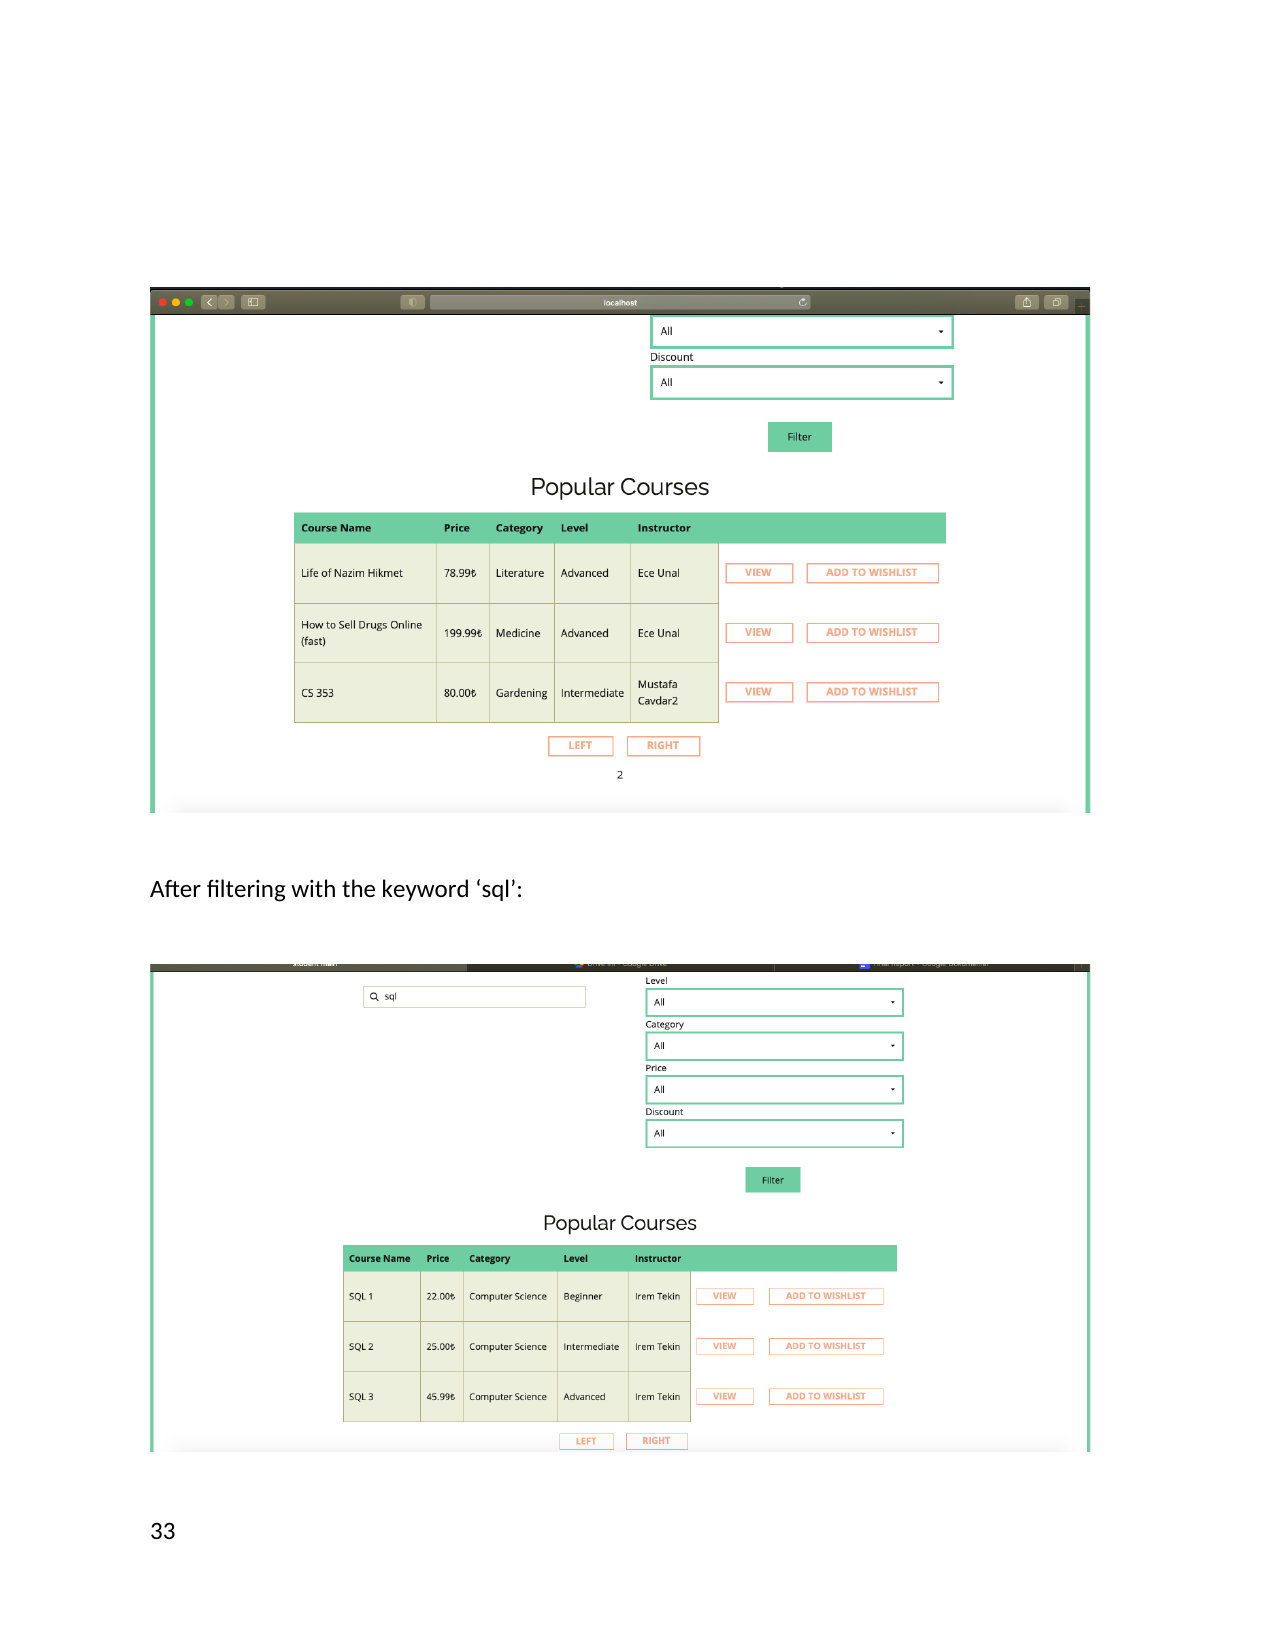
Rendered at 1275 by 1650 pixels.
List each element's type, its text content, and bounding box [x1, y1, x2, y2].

text After filtering with the keyword ‘sql’: [150, 873, 1125, 904]
picture [150, 287, 1091, 813]
picture [150, 964, 1091, 1452]
